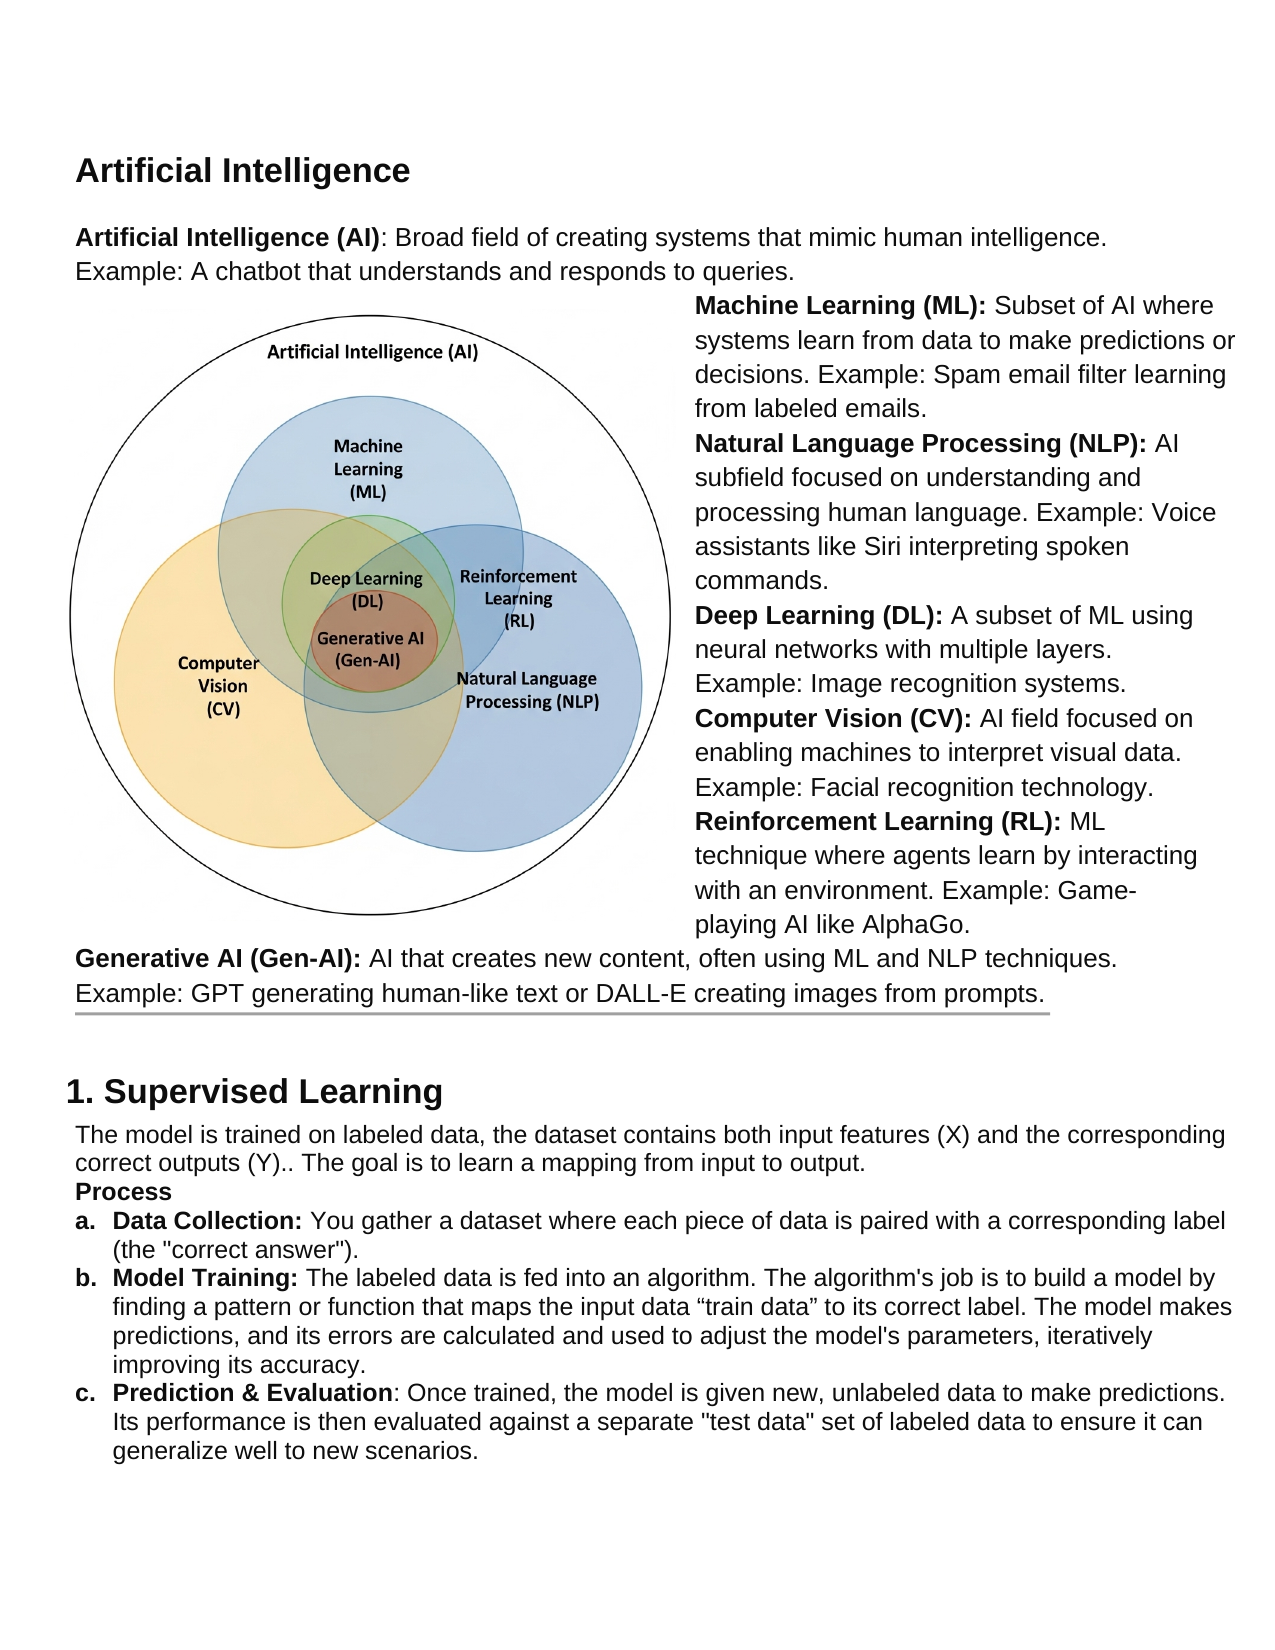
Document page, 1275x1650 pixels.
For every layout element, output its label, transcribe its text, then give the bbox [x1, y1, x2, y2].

text Computer Vision (CV): AI field focused on enabling machines to interpret visual data. Example: Facial recognition technology. [676, 703, 1219, 802]
picture [64, 309, 676, 921]
text Generative AI (Gen-AI): AI that creates new content, often using ML and NLP techniques. Example: GPT generating human-like text or DALL-E creating images from prompts. [75, 943, 1219, 1008]
list Model Training: The labeled data is fed into an algorithm. The algorithm's job is to build a model by finding a pattern or function that maps the input data “train data” to its correct label. The model makes predictions, and its errors are calculated and used to adjust the model's parameters, iteratively improving its accuracy. [75, 1263, 1237, 1378]
list Prediction & Evaluation: Once trained, the model is given new, unlabeled data to make predictions. Its performance is then evaluated against a separate "test data" set of labeled data to ensure it can generalize well to new scenarios. [75, 1378, 1237, 1464]
text The model is trained on labeled data, the dataset contains both input features (X) and the corresponding correct outputs (Y).. The goal is to learn a mapping from input to output. [75, 1119, 1228, 1177]
text Process [75, 1177, 1125, 1206]
text Natural Language Processing (NLP): AI subfield focused on understanding and processing human language. Example: Voice assistants like Siri interpreting spoken commands. [676, 428, 1256, 595]
subtitle 1. Supervised Learning [66, 1072, 1125, 1111]
subtitle Artificial Intelligence [75, 150, 1125, 189]
text Deep Learning (DL): A subset of ML using neural networks with multiple layers. Example: Image recognition systems. [676, 600, 1219, 698]
text Reinforcement Learning (RL): ML technique where agents learn by interacting with an environment. Example: Game-playing AI like AlphaGo. [75, 806, 1219, 939]
text Machine Learning (ML): Subset of AI where systems learn from data to make predictions or decisions. Example: Spam email filter learning from labeled emails. [75, 290, 1247, 423]
text Artificial Intelligence (AI): Broad field of creating systems that mimic human intelligence. Example: A chatbot that understands and responds to queries. [75, 222, 1219, 286]
list Data Collection: You gather a dataset where each piece of data is paired with a corresponding label (the "correct answer"). [75, 1206, 1237, 1263]
